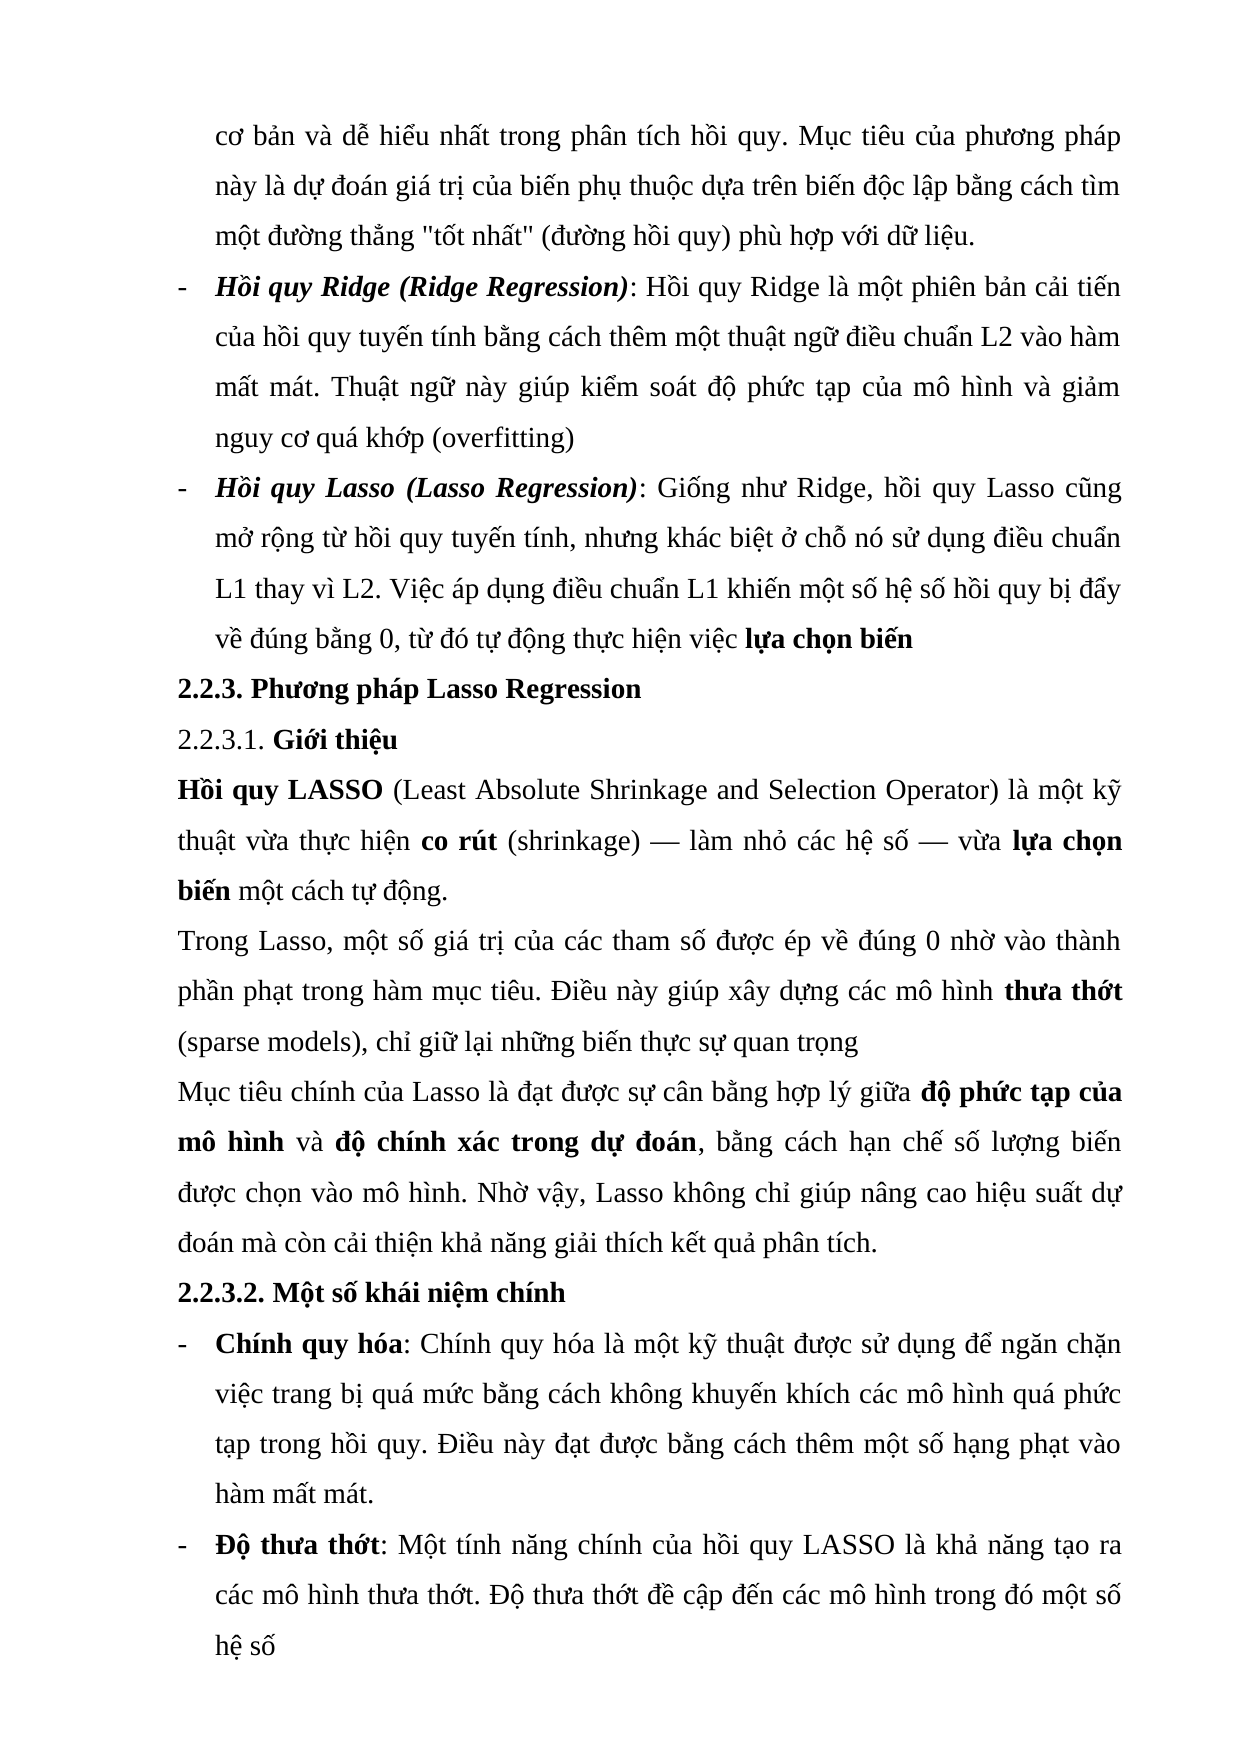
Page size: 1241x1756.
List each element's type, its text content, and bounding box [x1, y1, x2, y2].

text Hồi quy LASSO (Least Absolute Shrinkage and Selection Operator) là một kỹ thuật vừa thực hiện co rút (shrinkage) — làm nhỏ các hệ số — vừa lựa chọn biến một cách tự động. [177, 772, 1123, 906]
text Trong Lasso, một số giá trị của các tham số được ép về đúng 0 nhờ vào thành phần phạt trong hàm mục tiêu. Điều này giúp xây dựng các mô hình thưa thớt (sparse models), chỉ giữ lại những biến thực sự quan trọng [177, 923, 1123, 1057]
list Chính quy hóa: Chính quy hóa là một kỹ thuật được sử dụng để ngăn chặn việc trang bị quá mức bằng cách không khuyến khích các mô hình quá phức tạp trong hồi quy. Điều này đạt được bằng cách thêm một số hạng phạt vào hàm mất mát. [177, 1326, 1122, 1510]
subtitle Phương pháp Lasso Regression [177, 672, 1181, 705]
text cơ bản và dễ hiểu nhất trong phân tích hồi quy. Mục tiêu của phương pháp này là dự đoán giá trị của biến phụ thuộc dựa trên biến độc lập bằng cách tìm một đường thẳng "tốt nhất" (đường hồi quy) phù hợp với dữ liệu. [215, 118, 1122, 252]
subtitle Một số khái niệm chính [177, 1275, 1181, 1309]
list Độ thưa thớt: Một tính năng chính của hồi quy LASSO là khả năng tạo ra các mô hình thưa thớt. Độ thưa thớt đề cập đến các mô hình trong đó một số hệ số [177, 1527, 1123, 1661]
list Hồi quy Lasso (Lasso Regression): Giống như Ridge, hồi quy Lasso cũng mở rộng từ hồi quy tuyến tính, nhưng khác biệt ở chỗ nó sử dụng điều chuẩn L1 thay vì L2. Việc áp dụng điều chuẩn L1 khiến một số hệ số hồi quy bị đẩy về đúng bằng 0, từ đó tự động thực hiện việc lựa chọn biến [177, 470, 1122, 655]
text Mục tiêu chính của Lasso là đạt được sự cân bằng hợp lý giữa độ phức tạp của mô hình và độ chính xác trong dự đoán, bằng cách hạn chế số lượng biến được chọn vào mô hình. Nhờ vậy, Lasso không chỉ giúp nâng cao hiệu suất dự đoán mà còn cải thiện khả năng giải thích kết quả phân tích. [177, 1074, 1123, 1259]
list Hồi quy Ridge (Ridge Regression): Hồi quy Ridge là một phiên bản cải tiến của hồi quy tuyến tính bằng cách thêm một thuật ngữ điều chuẩn L2 vào hàm mất mát. Thuật ngữ này giúp kiểm soát độ phức tạp của mô hình và giảm nguy cơ quá khớp (overfitting) [177, 269, 1122, 453]
list Giới thiệu [177, 722, 1181, 755]
